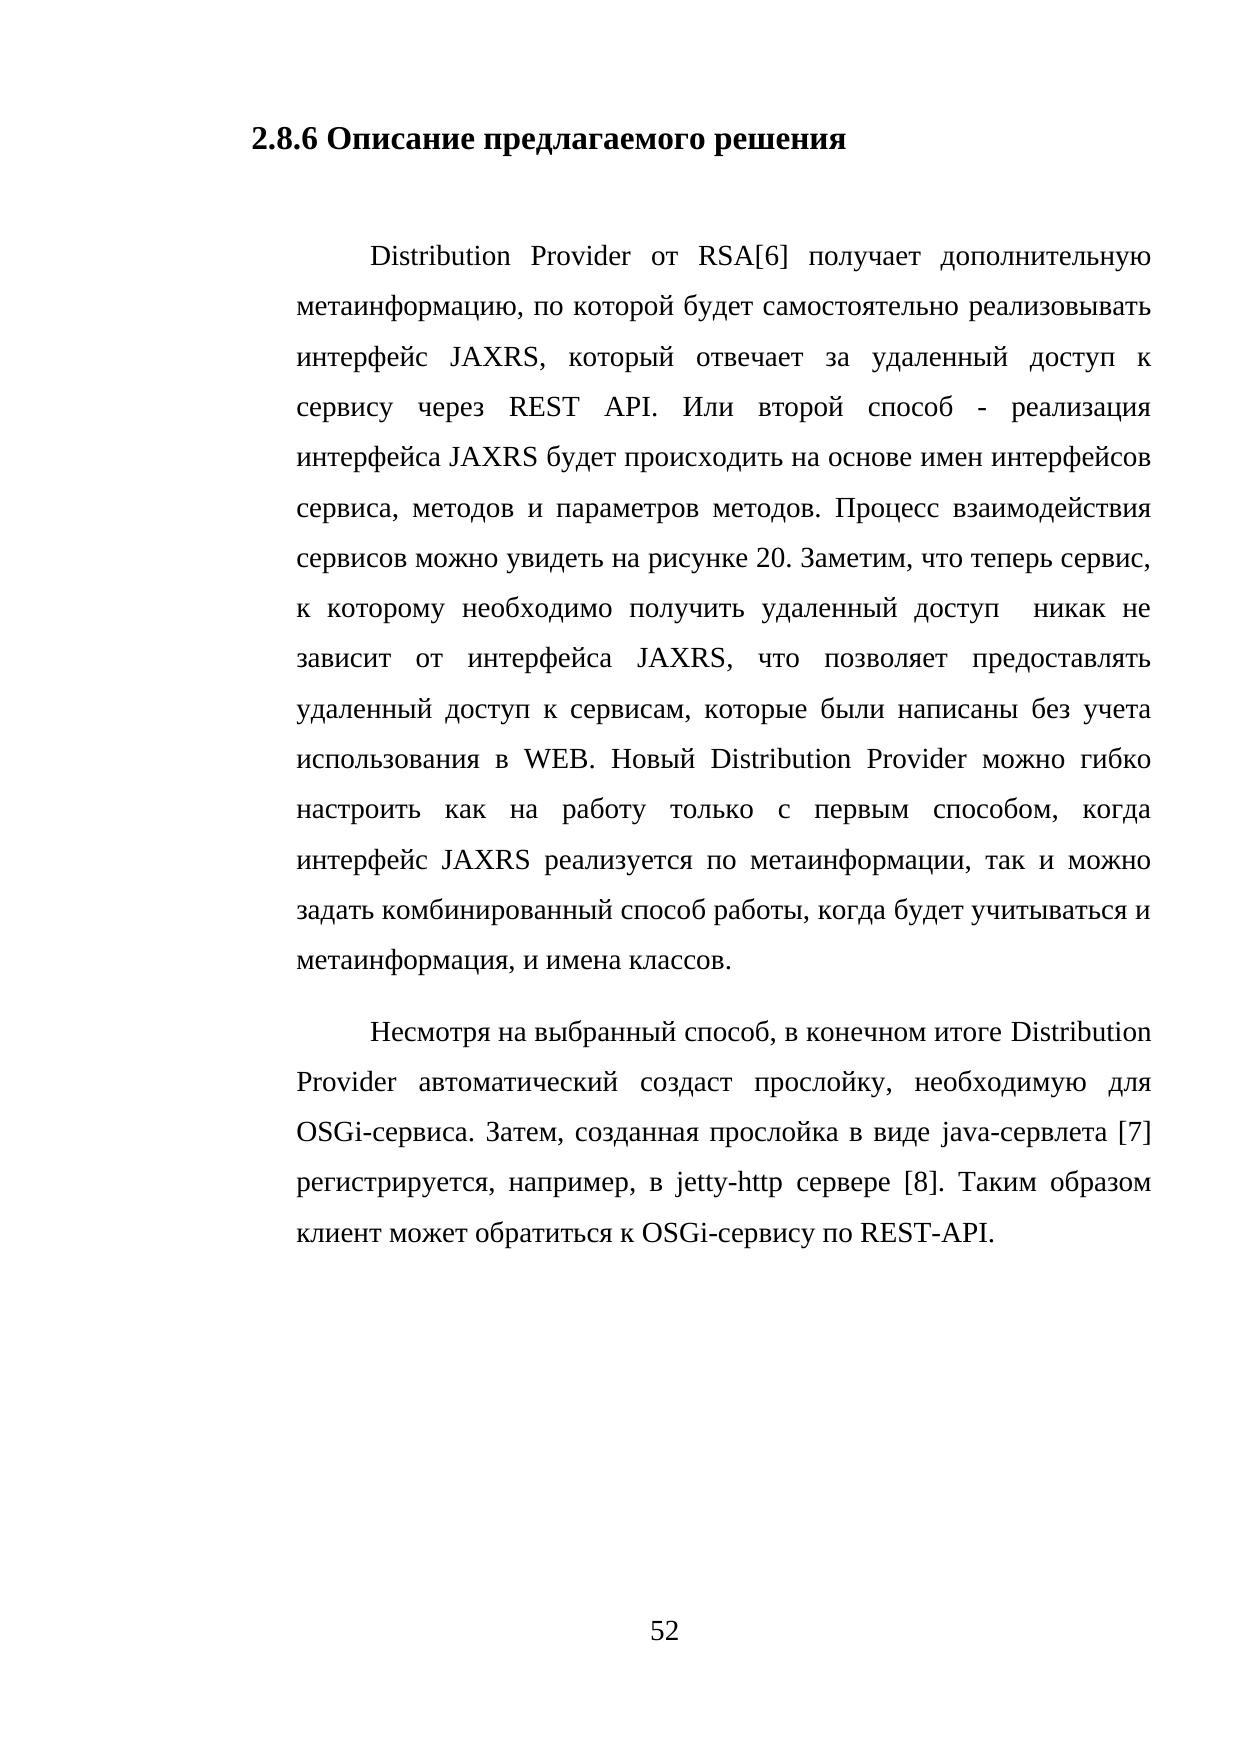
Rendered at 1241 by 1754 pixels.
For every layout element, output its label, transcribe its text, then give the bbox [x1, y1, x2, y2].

subtitle Описание предлагаемого решения [251, 118, 1152, 156]
text Несмотря на выбранный способ, в конечном итоге Distribution Provider автоматический создаст прослойку, необходимую для OSGi-сервиса. Затем, созданная прослойка в виде java-сервлета [7] регистрируется, например, в jetty-http сервере [8]. Таким образом клиент может обратиться к OSGi-сервису по REST-API. [296, 1014, 1152, 1248]
text Distribution Provider от RSA[6] получает дополнительную метаинформацию, по которой будет самостоятельно реализовывать интерфейс JAXRS, который отвечает за удаленный доступ к сервису через REST API. Или второй способ - реализация интерфейса JAXRS будет происходить на основе имен интерфейсов сервиса, методов и параметров методов. Процесс взаимодействия сервисов можно увидеть на рисунке 20. Заметим, что теперь сервис, к которому необходимо получить удаленный доступ никак не зависит от интерфейса JAXRS, что позволяет предоставлять удаленный доступ к сервисам, которые были написаны без учета использования в WEB. Новый Distribution Provider можно гибко настроить как на работу только с первым способом, когда интерфейс JAXRS реализуется по метаинформации, так и можно задать комбинированный способ работы, когда будет учитываться и метаинформация, и имена классов. [296, 238, 1152, 976]
